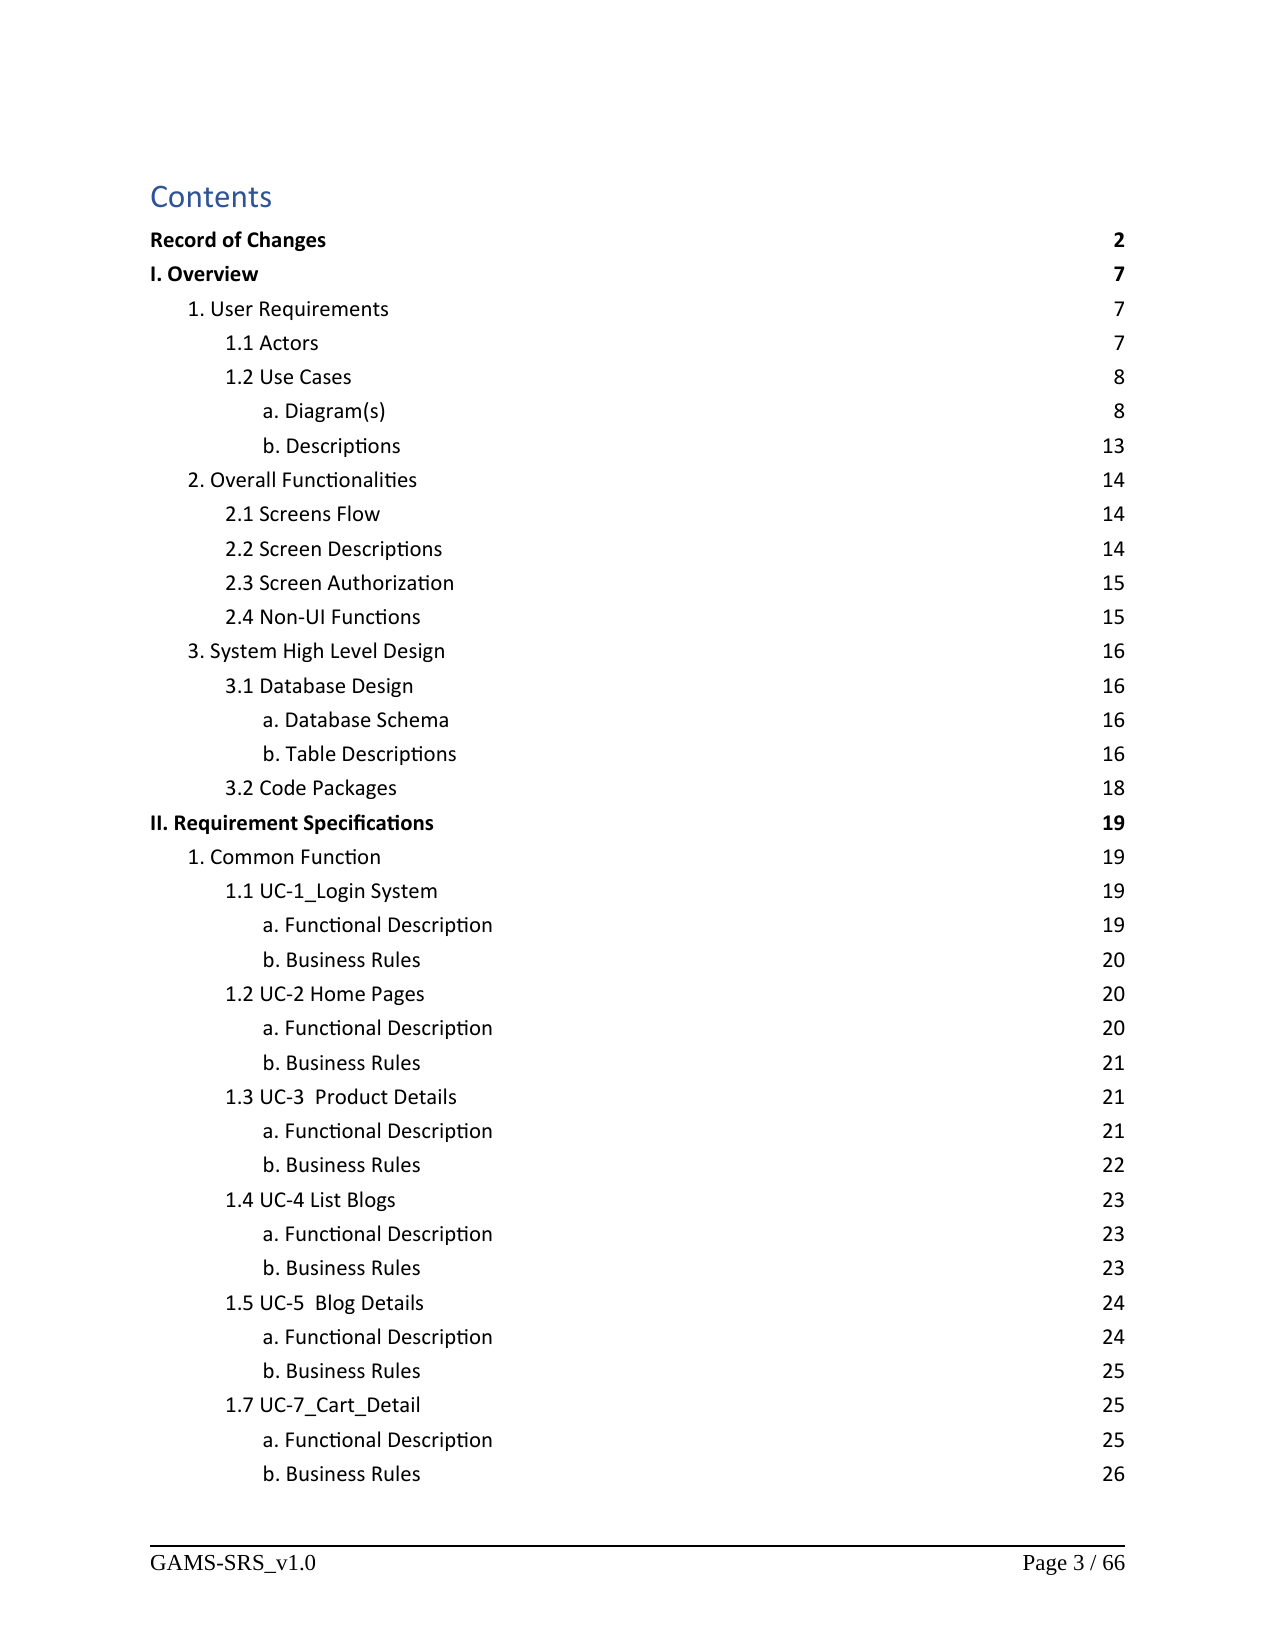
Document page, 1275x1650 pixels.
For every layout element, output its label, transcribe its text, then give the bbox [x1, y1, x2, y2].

text Contents [150, 175, 1125, 216]
